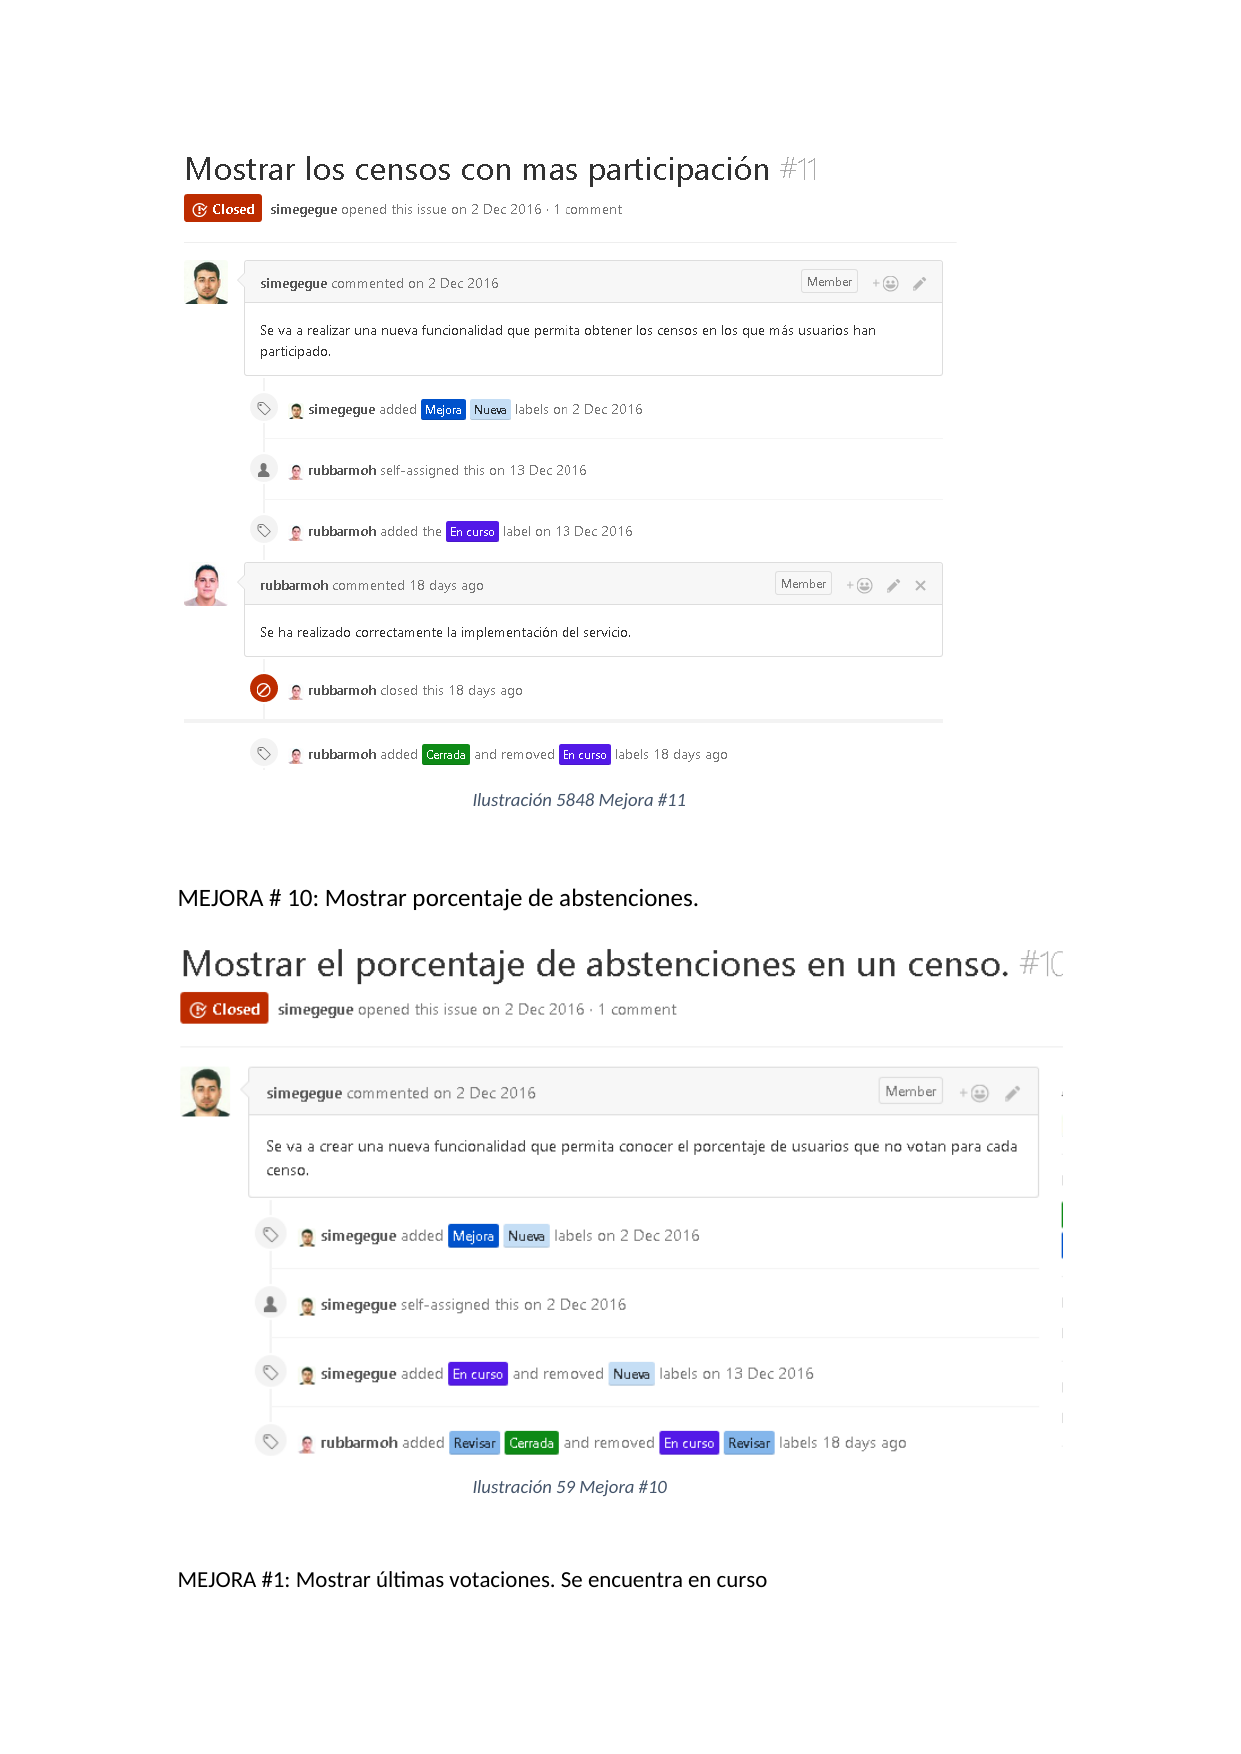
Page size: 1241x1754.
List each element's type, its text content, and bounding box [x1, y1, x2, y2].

text MEJORA #1: Mostrar últimas votaciones. Se encuentra en curso [177, 1566, 1063, 1594]
text MEJORA # 10: Mostrar porcentaje de abstenciones. [177, 882, 1063, 912]
text Ilustración 58 Mejora #11 [398, 788, 1063, 811]
picture [177, 147, 957, 770]
picture [177, 931, 1063, 1457]
text Ilustración 59 Mejora #10 [398, 1475, 1063, 1498]
